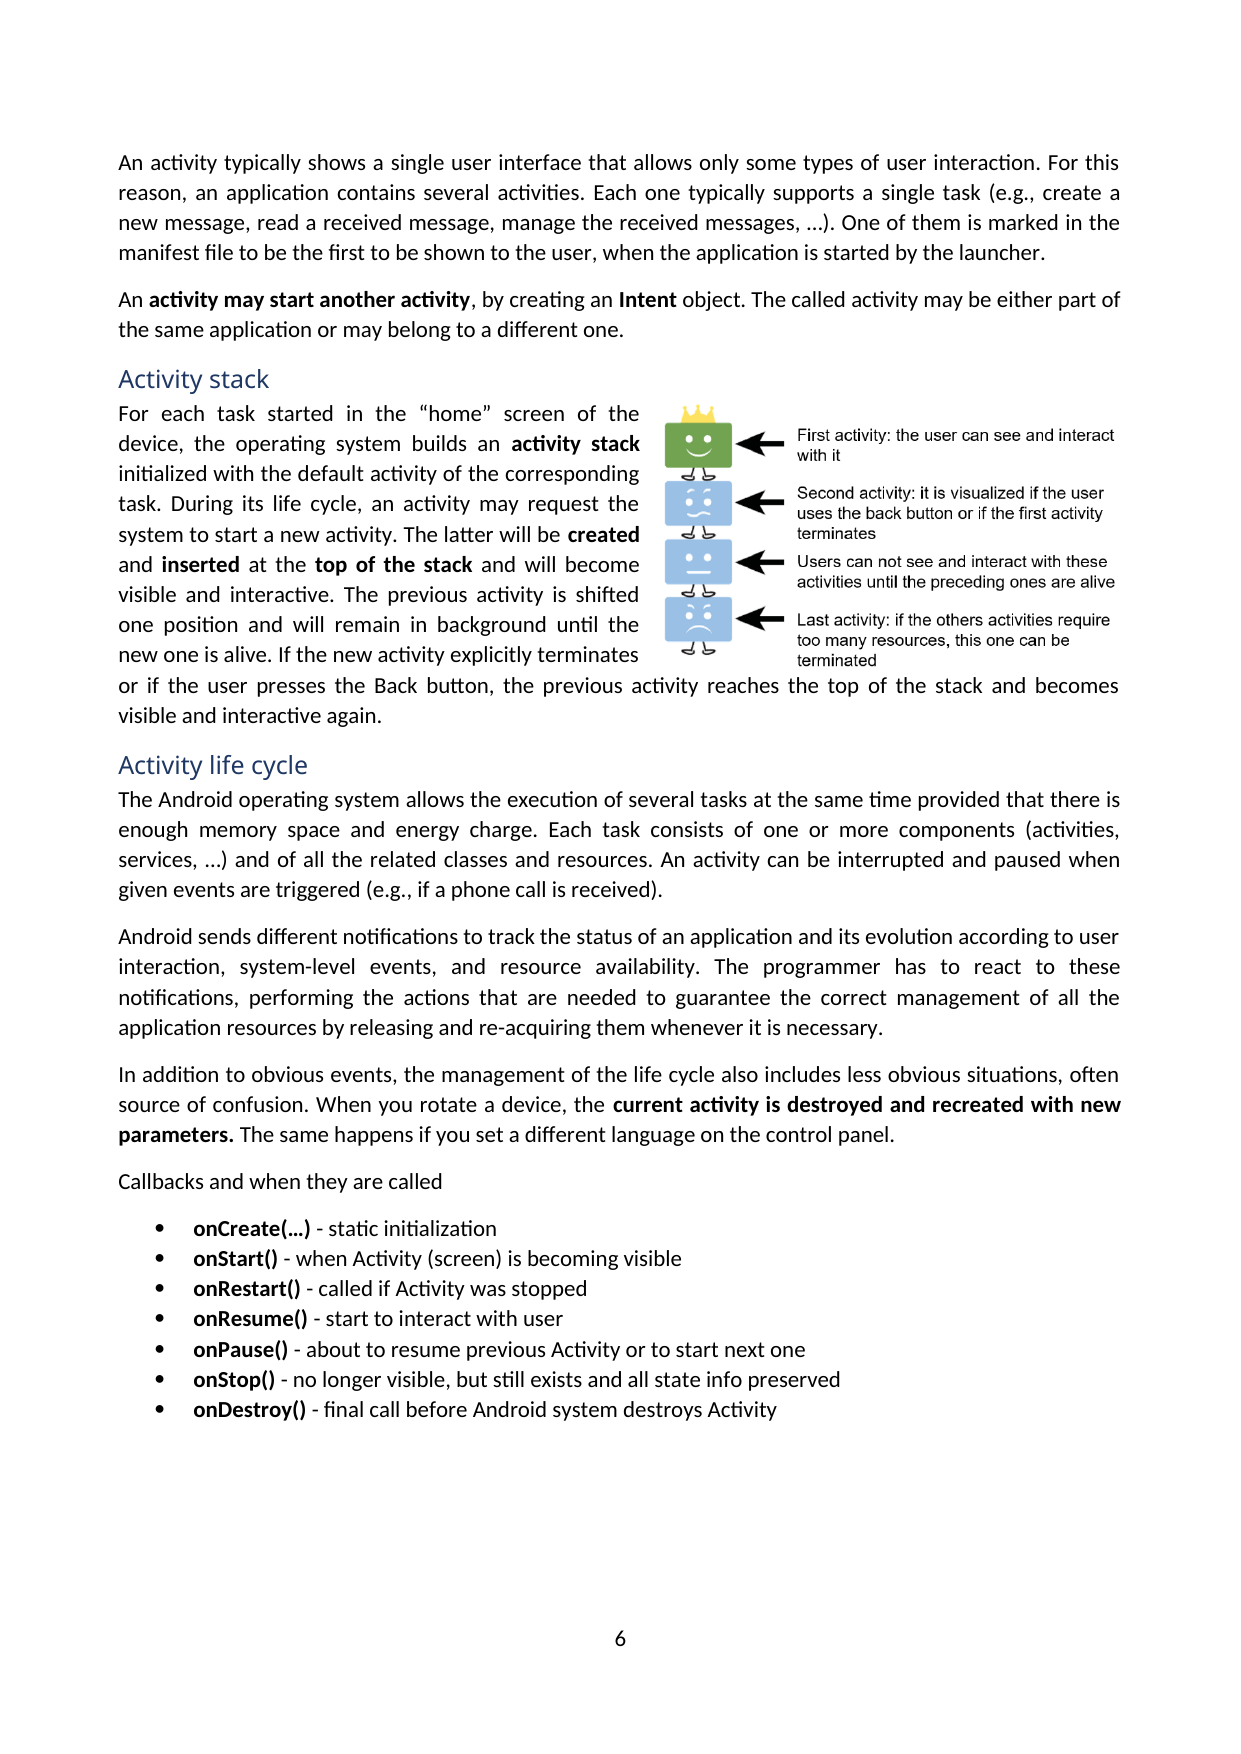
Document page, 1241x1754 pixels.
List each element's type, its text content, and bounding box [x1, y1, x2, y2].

text An activity typically shows a single user interface that allows only some types of user interaction. For this reason, an application contains several activities. Each one typically supports a single task (e.g., create a new message, read a received message, manage the received messages, …). One of them is marked in the manifest file to be the first to be shown to the user, when the application is started by the launcher. [118, 148, 1122, 266]
picture [658, 400, 1123, 671]
text An activity may start another activity, by creating an Intent object. The called activity may be either part of the same application or may belong to a different one. [118, 285, 1122, 343]
text In addition to obvious events, the management of the life cycle also includes less obvious situations, often source of confusion. When you rotate a device, the current activity is destroyed and recreated with new parameters. The same happens if you set a different language on the control panel. [118, 1060, 1122, 1148]
list onStart() - when Activity (screen) is becoming visible [156, 1244, 1122, 1272]
text Android sends different notifications to track the status of an application and its evolution according to user interaction, system-level events, and resource availability. The programmer has to react to these notifications, performing the actions that are needed to guarantee the correct management of all the application resources by releasing and re-acquiring them whenever it is necessary. [118, 922, 1122, 1041]
list onDestroy() - final call before Android system destroys Activity [156, 1395, 1122, 1423]
list onResume() - start to interact with user [156, 1304, 1122, 1332]
list onPause() - about to resume previous Activity or to start next one [156, 1335, 1122, 1363]
subtitle Activity stack [118, 362, 1122, 396]
subtitle Activity life cycle [118, 748, 1122, 782]
list onRestart() - called if Activity was stopped [156, 1274, 1122, 1302]
text The Android operating system allows the execution of several tasks at the same time provided that there is enough memory space and energy charge. Each task consists of one or more components (activities, services, …) and of all the related classes and resources. An activity can be interrupted and paused when given events are triggered (e.g., if a phone call is received). [118, 785, 1122, 903]
list onCreate(…) - static initialization [156, 1214, 1122, 1242]
list onStop() - no longer visible, but still exists and all state info preserved [156, 1365, 1122, 1393]
text Callbacks and when they are called [118, 1167, 1122, 1195]
